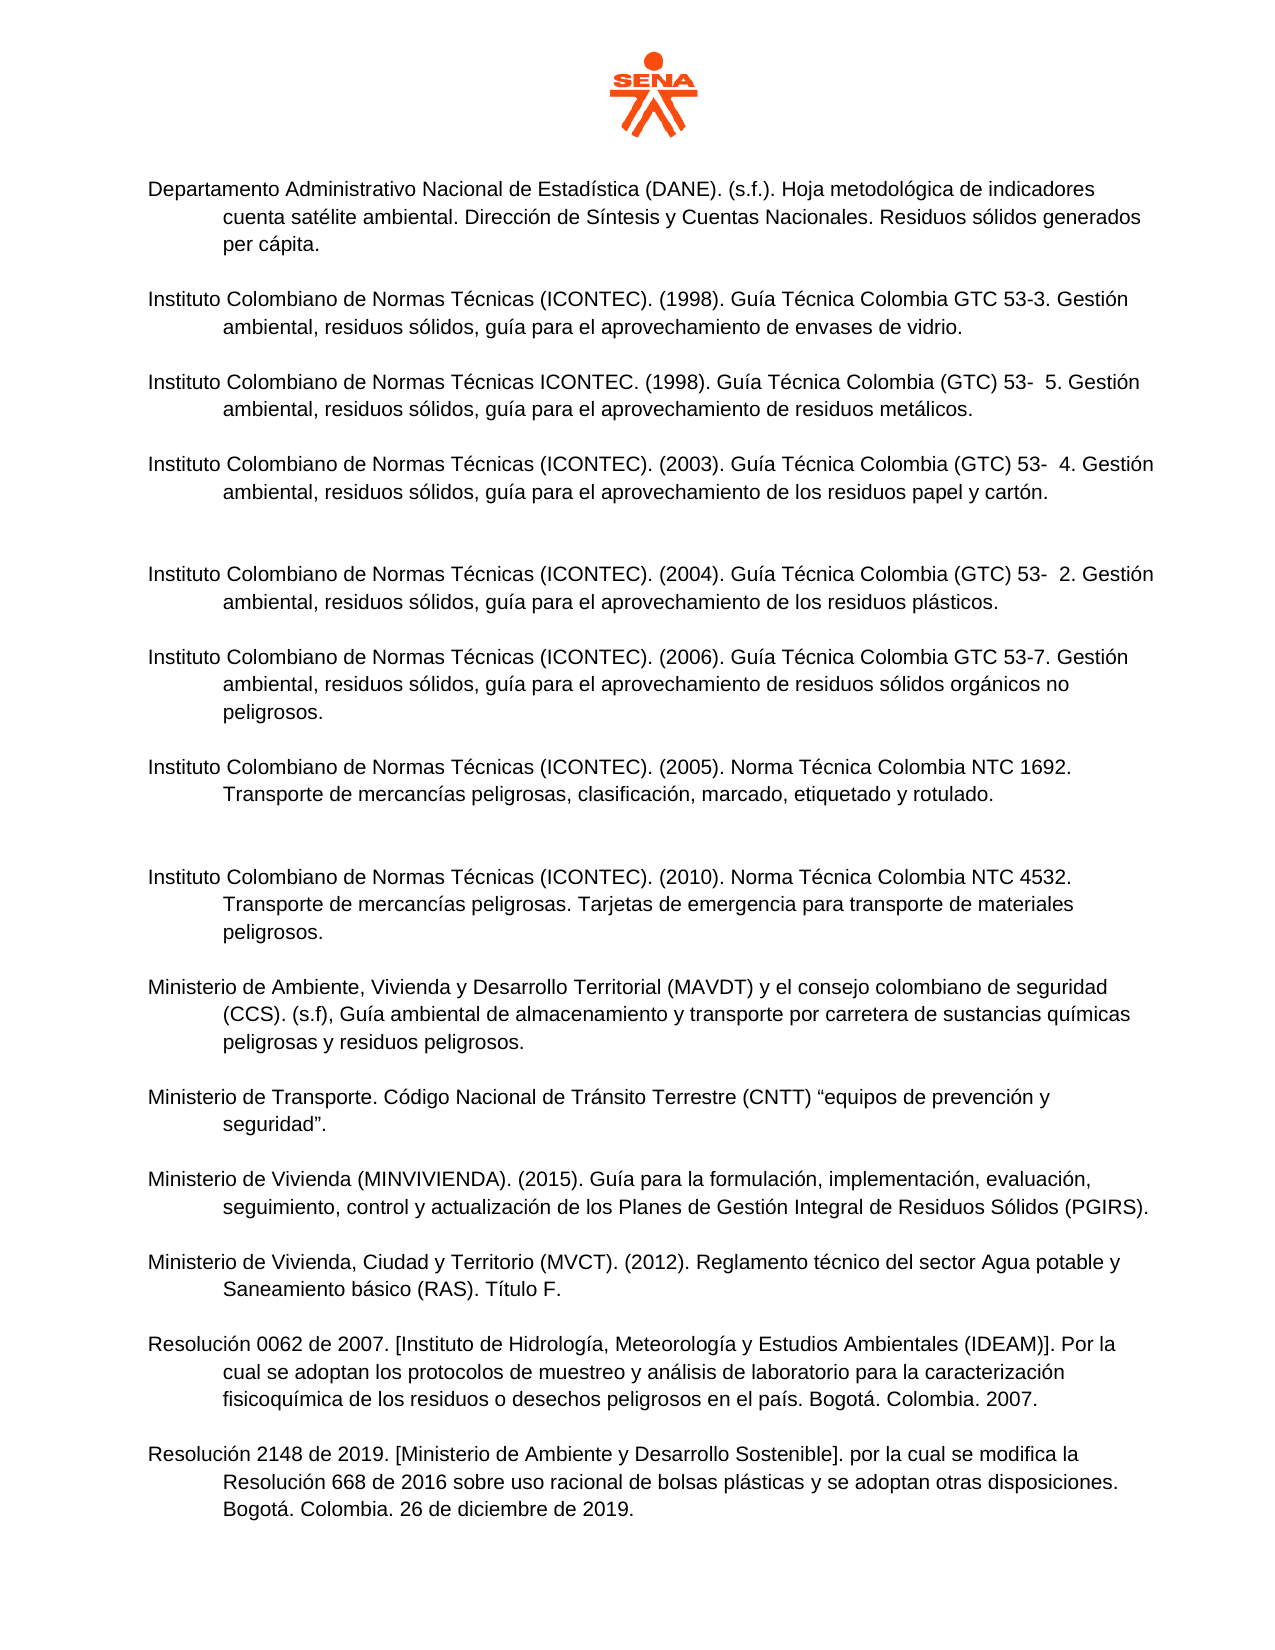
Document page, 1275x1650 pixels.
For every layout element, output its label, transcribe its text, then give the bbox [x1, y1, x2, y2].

text Resolución 0062 de 2007. [Instituto de Hidrología, Meteorología y Estudios Ambientales (IDEAM)]. Por la cual se adoptan los protocolos de muestreo y análisis de laboratorio para la caracterización fisicoquímica de los residuos o desechos peligrosos en el país. Bogotá. Colombia. 2007. [148, 1332, 1157, 1411]
text Instituto Colombiano de Normas Técnicas (ICONTEC). (2005). Norma Técnica Colombia NTC 1692. Transporte de mercancías peligrosas, clasificación, marcado, etiquetado y rotulado. [148, 755, 1157, 806]
text Instituto Colombiano de Normas Técnicas (ICONTEC). (2010). Norma Técnica Colombia NTC 4532. Transporte de mercancías peligrosas. Tarjetas de emergencia para transporte de materiales peligrosos. [148, 865, 1157, 944]
text Instituto Colombiano de Normas Técnicas (ICONTEC). (2004). Guía Técnica Colombia (GTC) 53- 2. Gestión ambiental, residuos sólidos, guía para el aprovechamiento de los residuos plásticos. [148, 562, 1157, 614]
text Instituto Colombiano de Normas Técnicas ICONTEC. (1998). Guía Técnica Colombia (GTC) 53- 5. Gestión ambiental, residuos sólidos, guía para el aprovechamiento de residuos metálicos. [148, 370, 1157, 421]
text Ministerio de Vivienda (MINVIVIENDA). (2015). Guía para la formulación, implementación, evaluación, seguimiento, control y actualización de los Planes de Gestión Integral de Residuos Sólidos (PGIRS). [148, 1167, 1157, 1219]
text Ministerio de Ambiente, Vivienda y Desarrollo Territorial (MAVDT) y el consejo colombiano de seguridad (CCS). (s.f), Guía ambiental de almacenamiento y transporte por carretera de sustancias químicas peligrosas y residuos peligrosos. [148, 975, 1157, 1054]
text Instituto Colombiano de Normas Técnicas (ICONTEC). (2006). Guía Técnica Colombia GTC 53-7. Gestión ambiental, residuos sólidos, guía para el aprovechamiento de residuos sólidos orgánicos no peligrosos. [148, 645, 1157, 724]
text Departamento Administrativo Nacional de Estadística (DANE). (s.f.). Hoja metodológica de indicadores cuenta satélite ambiental. Dirección de Síntesis y Cuentas Nacionales. Residuos sólidos generados per cápita. [148, 177, 1157, 256]
text Ministerio de Vivienda, Ciudad y Territorio (MVCT). (2012). Reglamento técnico del sector Agua potable y Saneamiento básico (RAS). Título F. [148, 1250, 1157, 1301]
text Resolución 2148 de 2019. [Ministerio de Ambiente y Desarrollo Sostenible]. por la cual se modifica la Resolución 668 de 2016 sobre uso racional de bolsas plásticas y se adoptan otras disposiciones. Bogotá. Colombia. 26 de diciembre de 2019. [148, 1442, 1157, 1521]
text Instituto Colombiano de Normas Técnicas (ICONTEC). (2003). Guía Técnica Colombia (GTC) 53- 4. Gestión ambiental, residuos sólidos, guía para el aprovechamiento de los residuos papel y cartón. [148, 452, 1157, 504]
picture [600, 48, 704, 142]
text Ministerio de Transporte. Código Nacional de Tránsito Terrestre (CNTT) “equipos de prevención y seguridad”. [148, 1085, 1157, 1136]
text Instituto Colombiano de Normas Técnicas (ICONTEC). (1998). Guía Técnica Colombia GTC 53-3. Gestión ambiental, residuos sólidos, guía para el aprovechamiento de envases de vidrio. [148, 287, 1157, 339]
